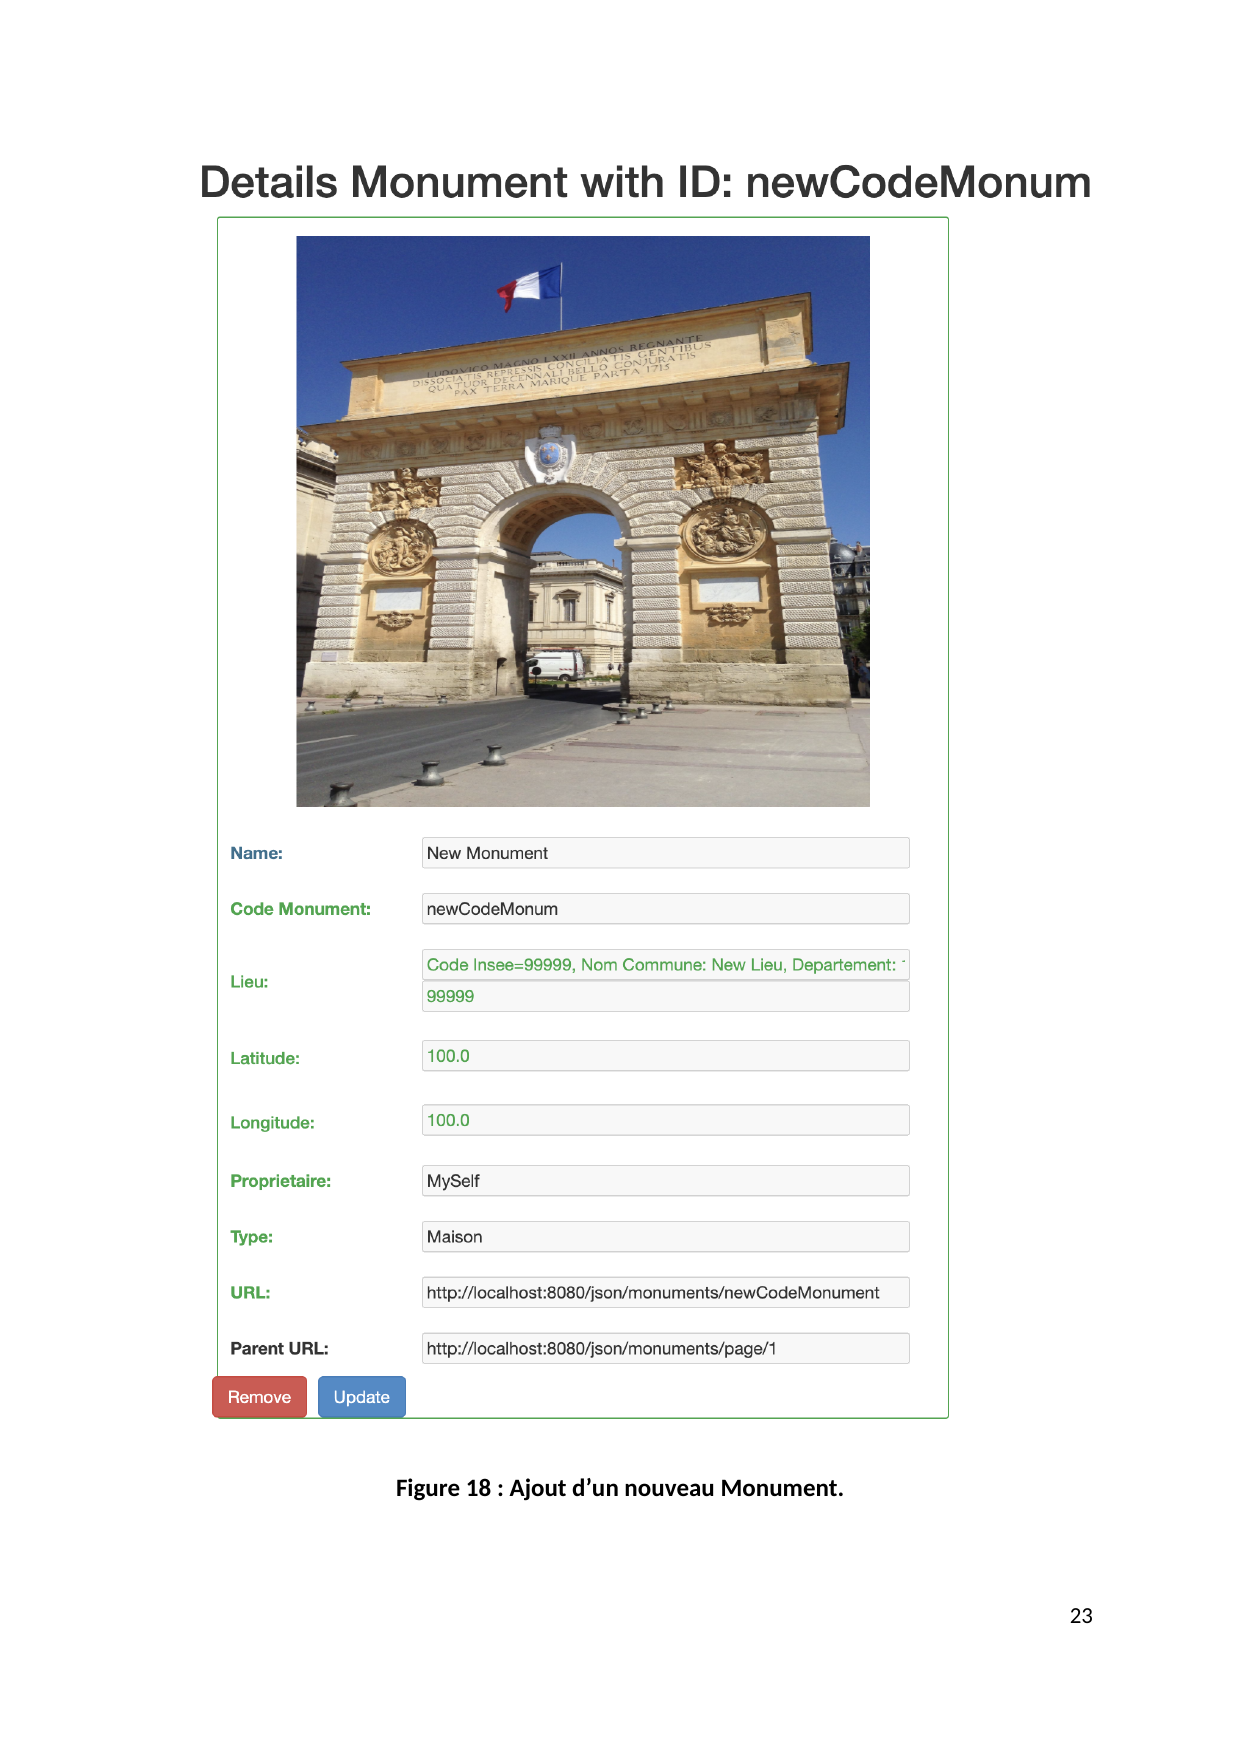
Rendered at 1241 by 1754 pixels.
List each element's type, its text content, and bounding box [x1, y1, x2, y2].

picture [185, 147, 1100, 1433]
text Figure 18 : Ajout d’un nouveau Monument. [148, 1472, 1093, 1502]
